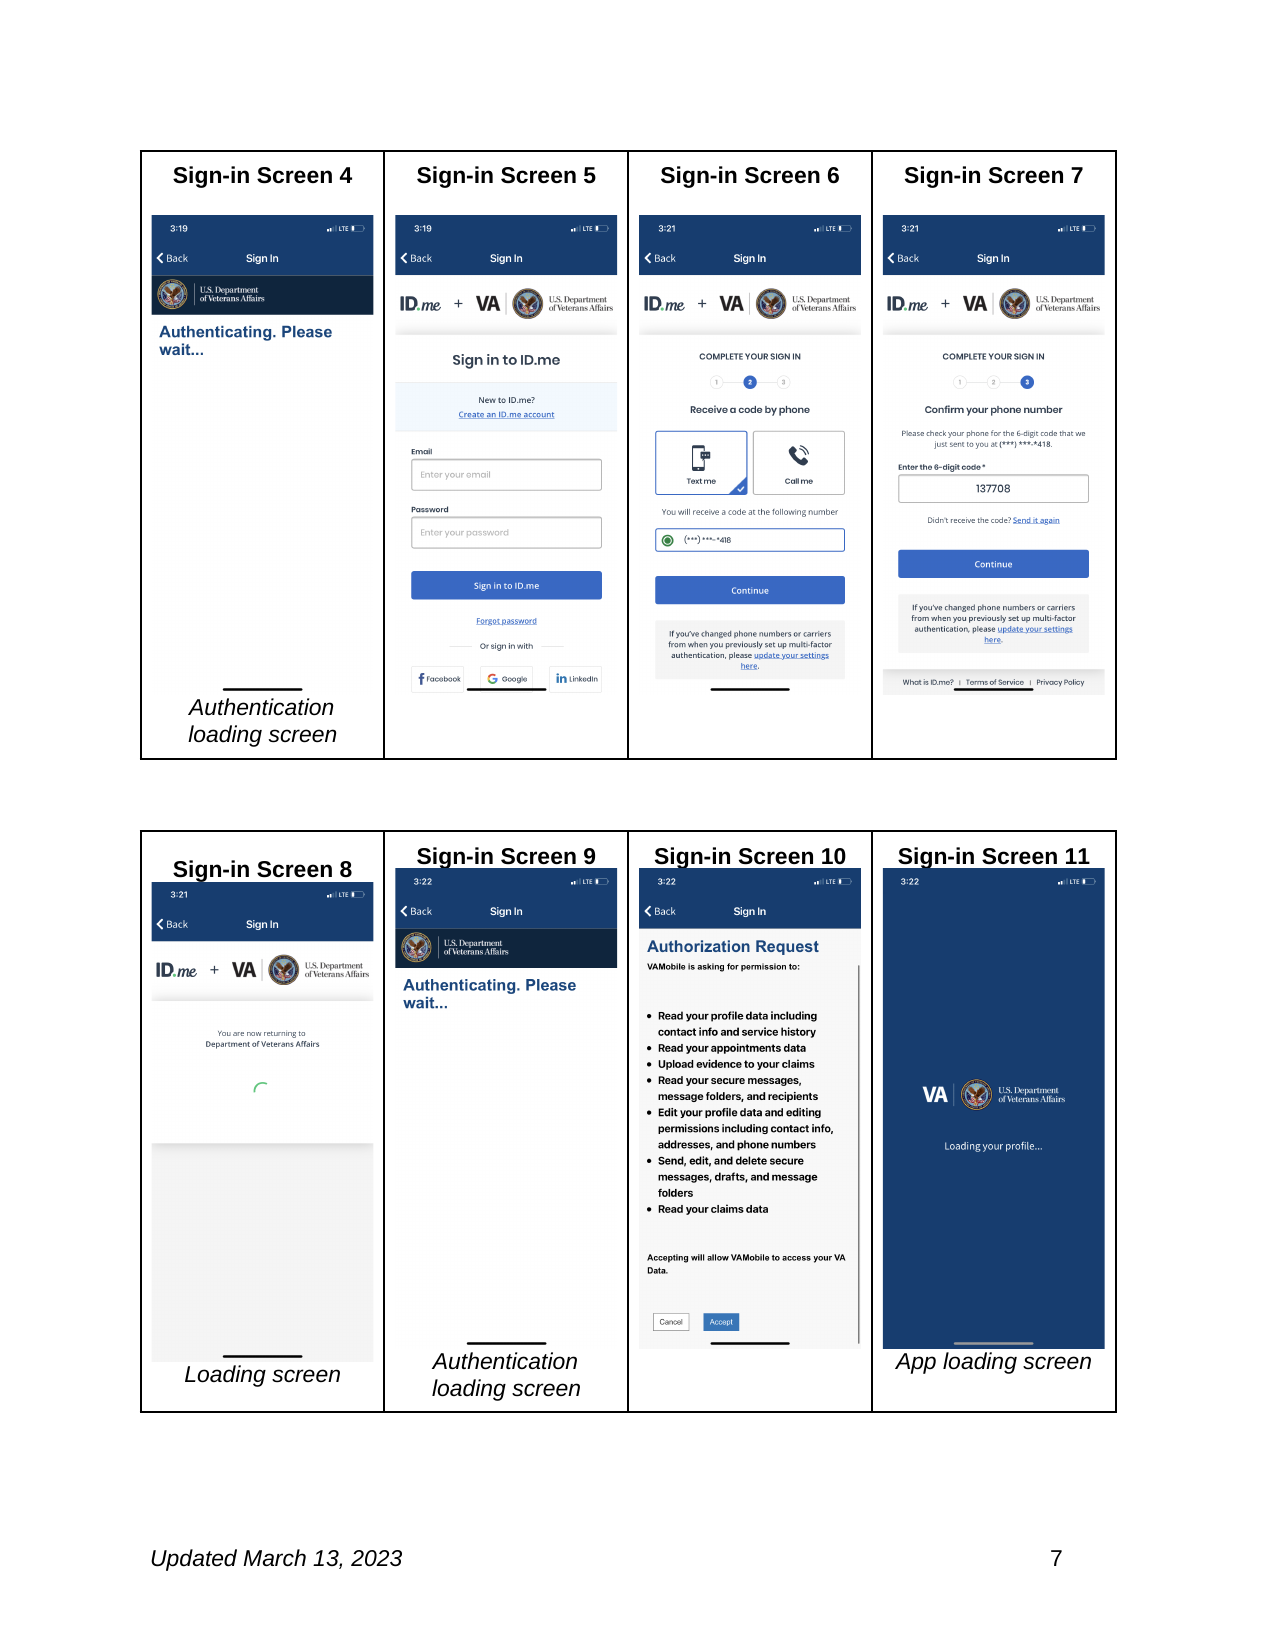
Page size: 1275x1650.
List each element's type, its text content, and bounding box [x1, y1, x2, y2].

table_header Sign-in Screen 10 [629, 832, 871, 1411]
picture [395, 215, 618, 695]
table_header Sign-in Screen 6 [629, 152, 871, 757]
table_header Sign-in Screen 5 [385, 152, 627, 757]
picture [639, 215, 861, 695]
picture [151, 215, 374, 695]
table_header Sign-in Screen 11 App loading screen [873, 832, 1115, 1411]
table_header Sign-in Screen 9Authentication loading screen [385, 832, 627, 1411]
table_header Sign-in Screen 4 Authentication loading screen [142, 152, 383, 757]
picture [882, 868, 1105, 1349]
table_header Sign-in Screen 7 [873, 152, 1115, 757]
table_header Sign-in Screen 8 Loading screen [142, 832, 383, 1411]
picture [395, 868, 618, 1349]
picture [151, 882, 374, 1362]
picture [639, 868, 861, 1349]
picture [882, 215, 1105, 695]
